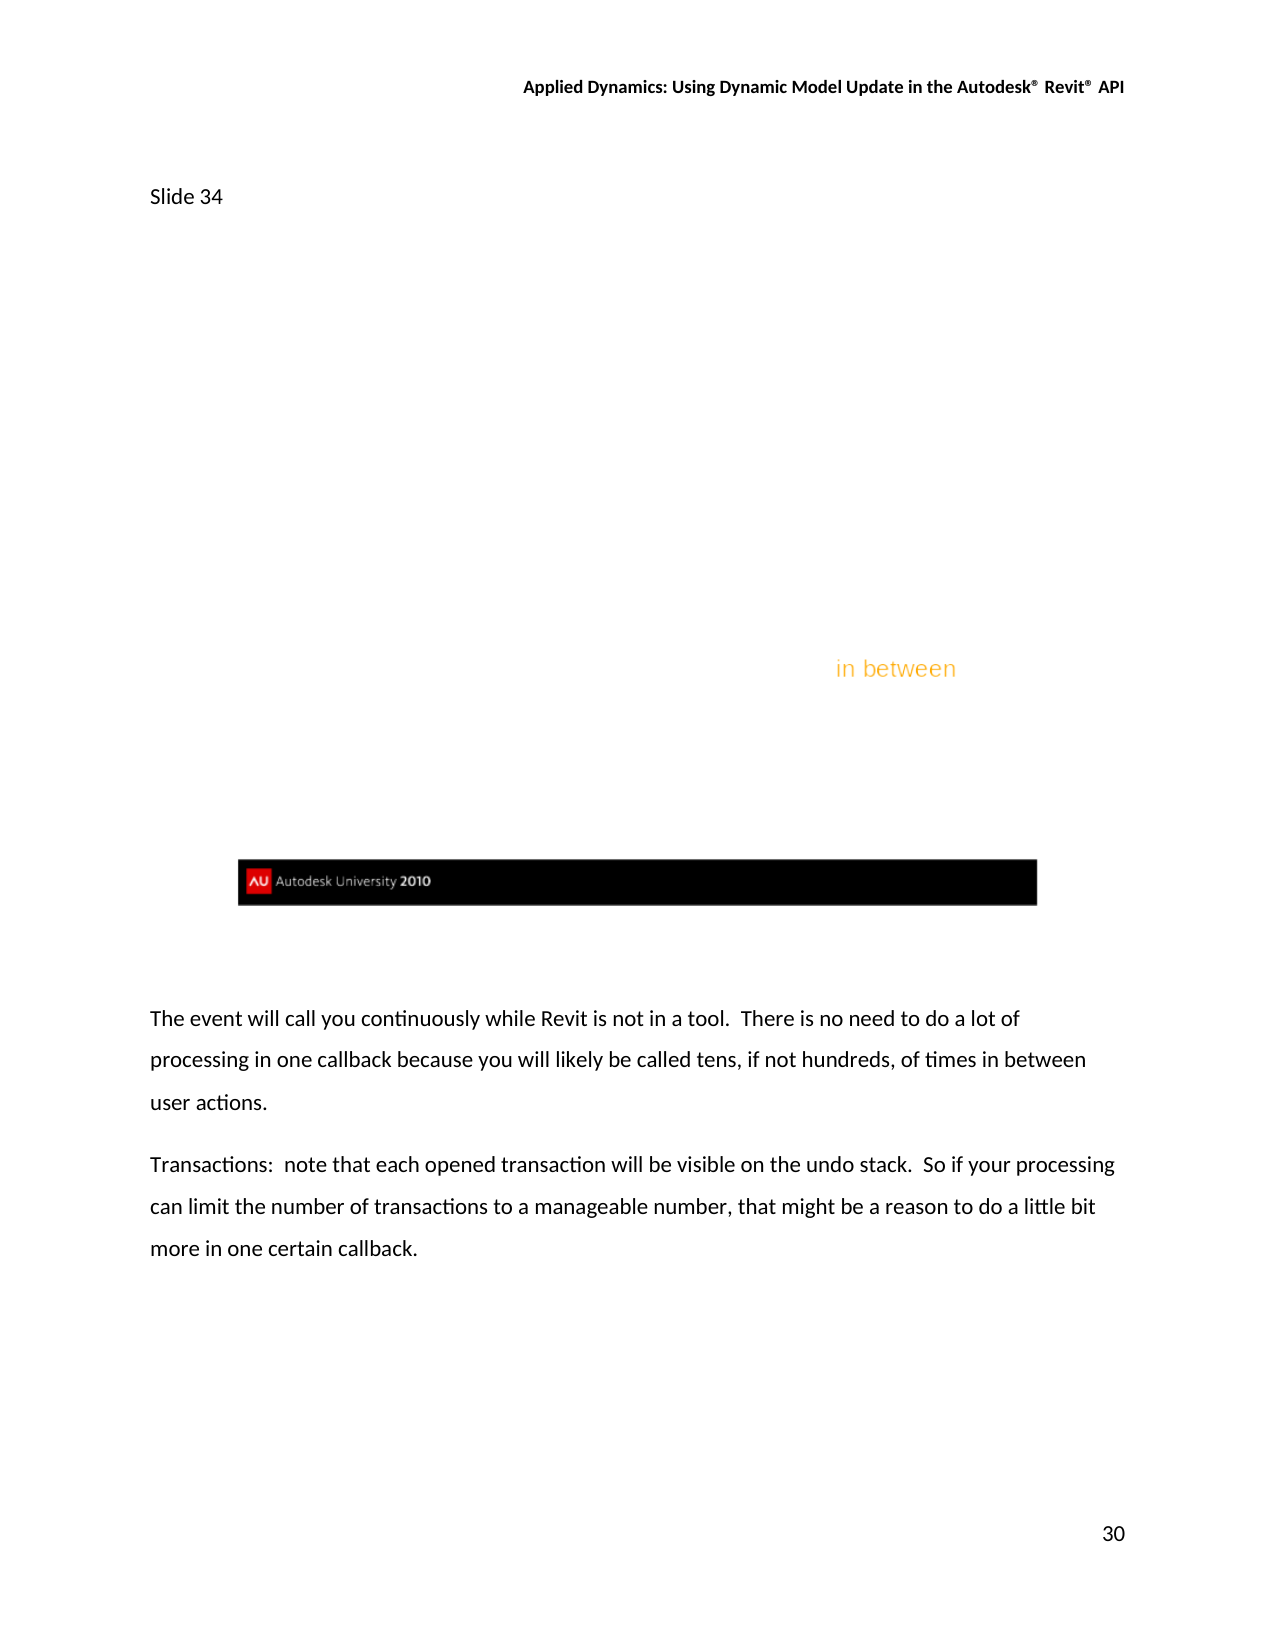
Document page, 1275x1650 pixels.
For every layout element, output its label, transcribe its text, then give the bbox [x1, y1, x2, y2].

text The event will call you continuously while Revit is not in a tool. There is no need to do a lot of processing in one callback because you will likely be called tens, if not hundreds, of times in between user actions. [150, 1004, 1125, 1116]
text Transactions: note that each opened transaction will be visible on the undo stack. So if your processing can limit the number of transactions to a manageable number, that might be a reason to do a little bit more in one certain callback. [150, 1150, 1125, 1262]
text Slide 34 [150, 182, 1125, 210]
